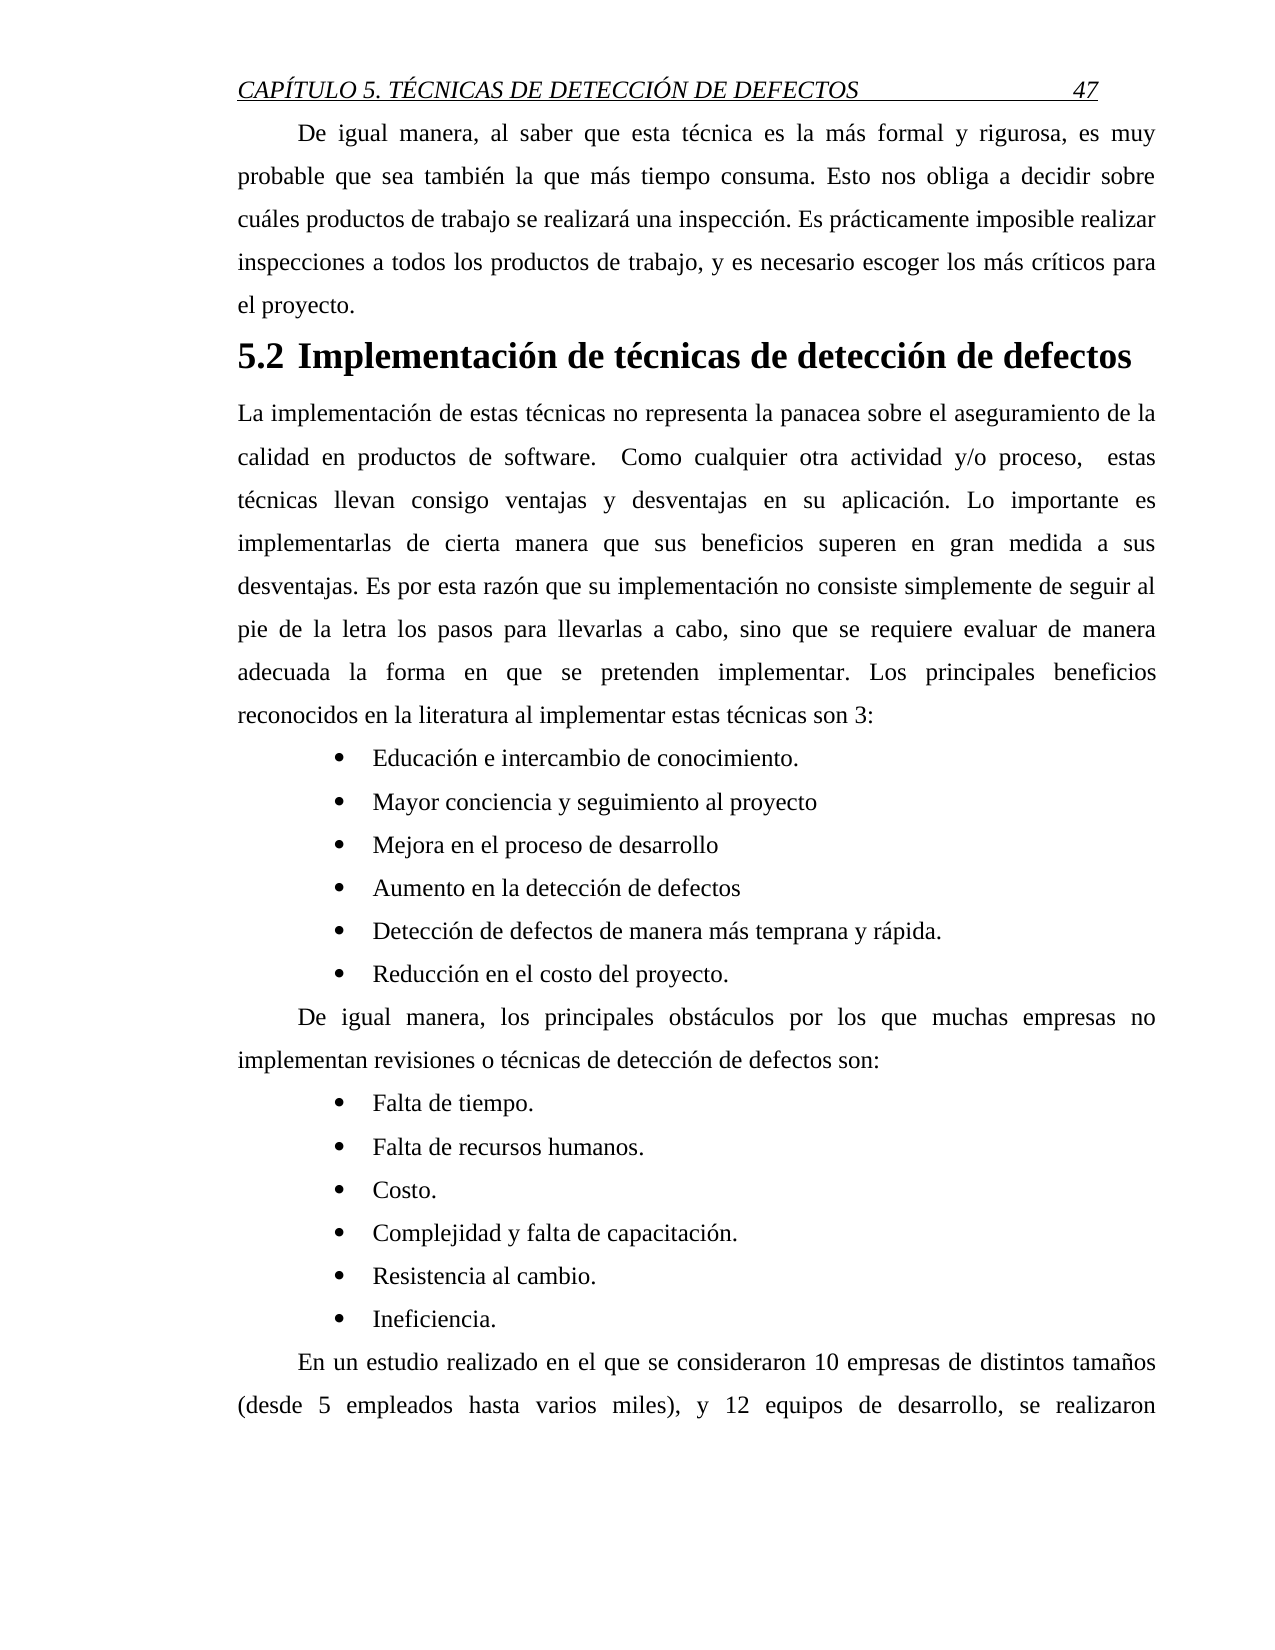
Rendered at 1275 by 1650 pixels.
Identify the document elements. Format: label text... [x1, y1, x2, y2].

list Aumento en la detección de defectos [335, 873, 1157, 902]
list Resistencia al cambio. [335, 1261, 1157, 1290]
list Falta de tiempo. [335, 1088, 1157, 1117]
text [237, 1347, 1157, 1419]
list Ineficiencia. [335, 1304, 1157, 1333]
list Educación e intercambio de conocimiento. [335, 743, 1157, 772]
list Complejidad y falta de capacitación. [335, 1218, 1157, 1247]
list Reducción en el costo del proyecto. [335, 959, 1157, 988]
text De igual manera, los principales obstáculos por los que muchas empresas no implementan revisiones o técnicas de detección de defectos son: [237, 1002, 1157, 1074]
list Mejora en el proceso de desarrollo [335, 830, 1157, 858]
list Mayor conciencia y seguimiento al proyecto [335, 787, 1157, 815]
list Detección de defectos de manera más temprana y rápida. [335, 916, 1157, 945]
subtitle Implementación de técnicas de detección de defectos [237, 334, 1157, 377]
list Falta de recursos humanos. [335, 1132, 1157, 1160]
text De igual manera, al saber que esta técnica es la más formal y rigurosa, es muy probable que sea también la que más tiempo consuma. Esto nos obliga a decidir sobre cuáles productos de trabajo se realizará una inspección. Es prácticamente imposible realizar inspecciones a todos los productos de trabajo, y es necesario escoger los más críticos para el proyecto. [237, 118, 1157, 319]
text La implementación de estas técnicas no representa la panacea sobre el aseguramiento de la calidad en productos de software. Como cualquier otra actividad y/o proceso, estas técnicas llevan consigo ventajas y desventajas en su aplicación. Lo importante es implementarlas de cierta manera que sus beneficios superen en gran medida a sus desventajas. Es por esta razón que su implementación no consiste simplemente de seguir al pie de la letra los pasos para llevarlas a cabo, sino que se requiere evaluar de manera adecuada la forma en que se pretenden implementar. Los principales beneficios reconocidos en la literatura al implementar estas técnicas son : [237, 398, 1157, 729]
list Costo. [335, 1175, 1157, 1203]
